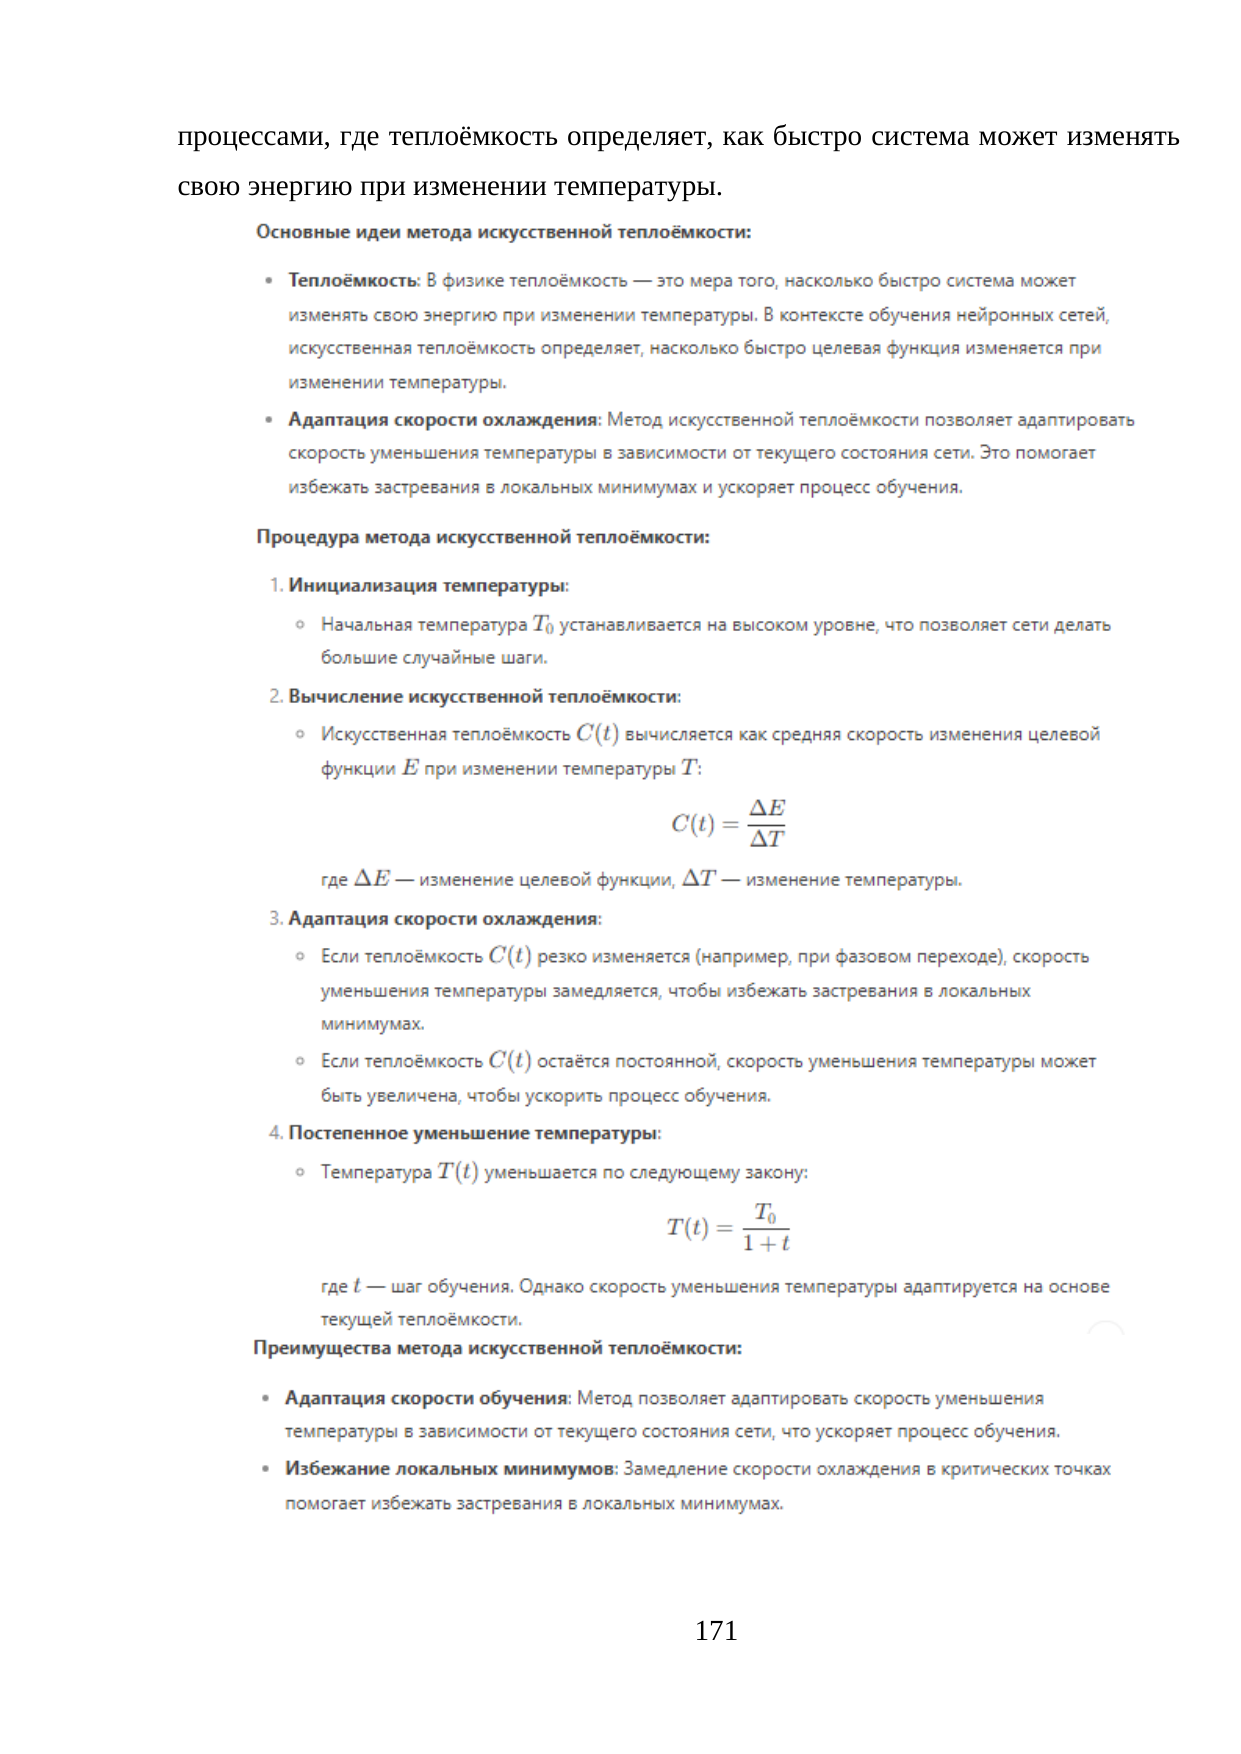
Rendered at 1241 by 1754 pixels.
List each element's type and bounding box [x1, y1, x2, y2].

picture [219, 218, 1139, 1519]
text [177, 118, 1181, 202]
